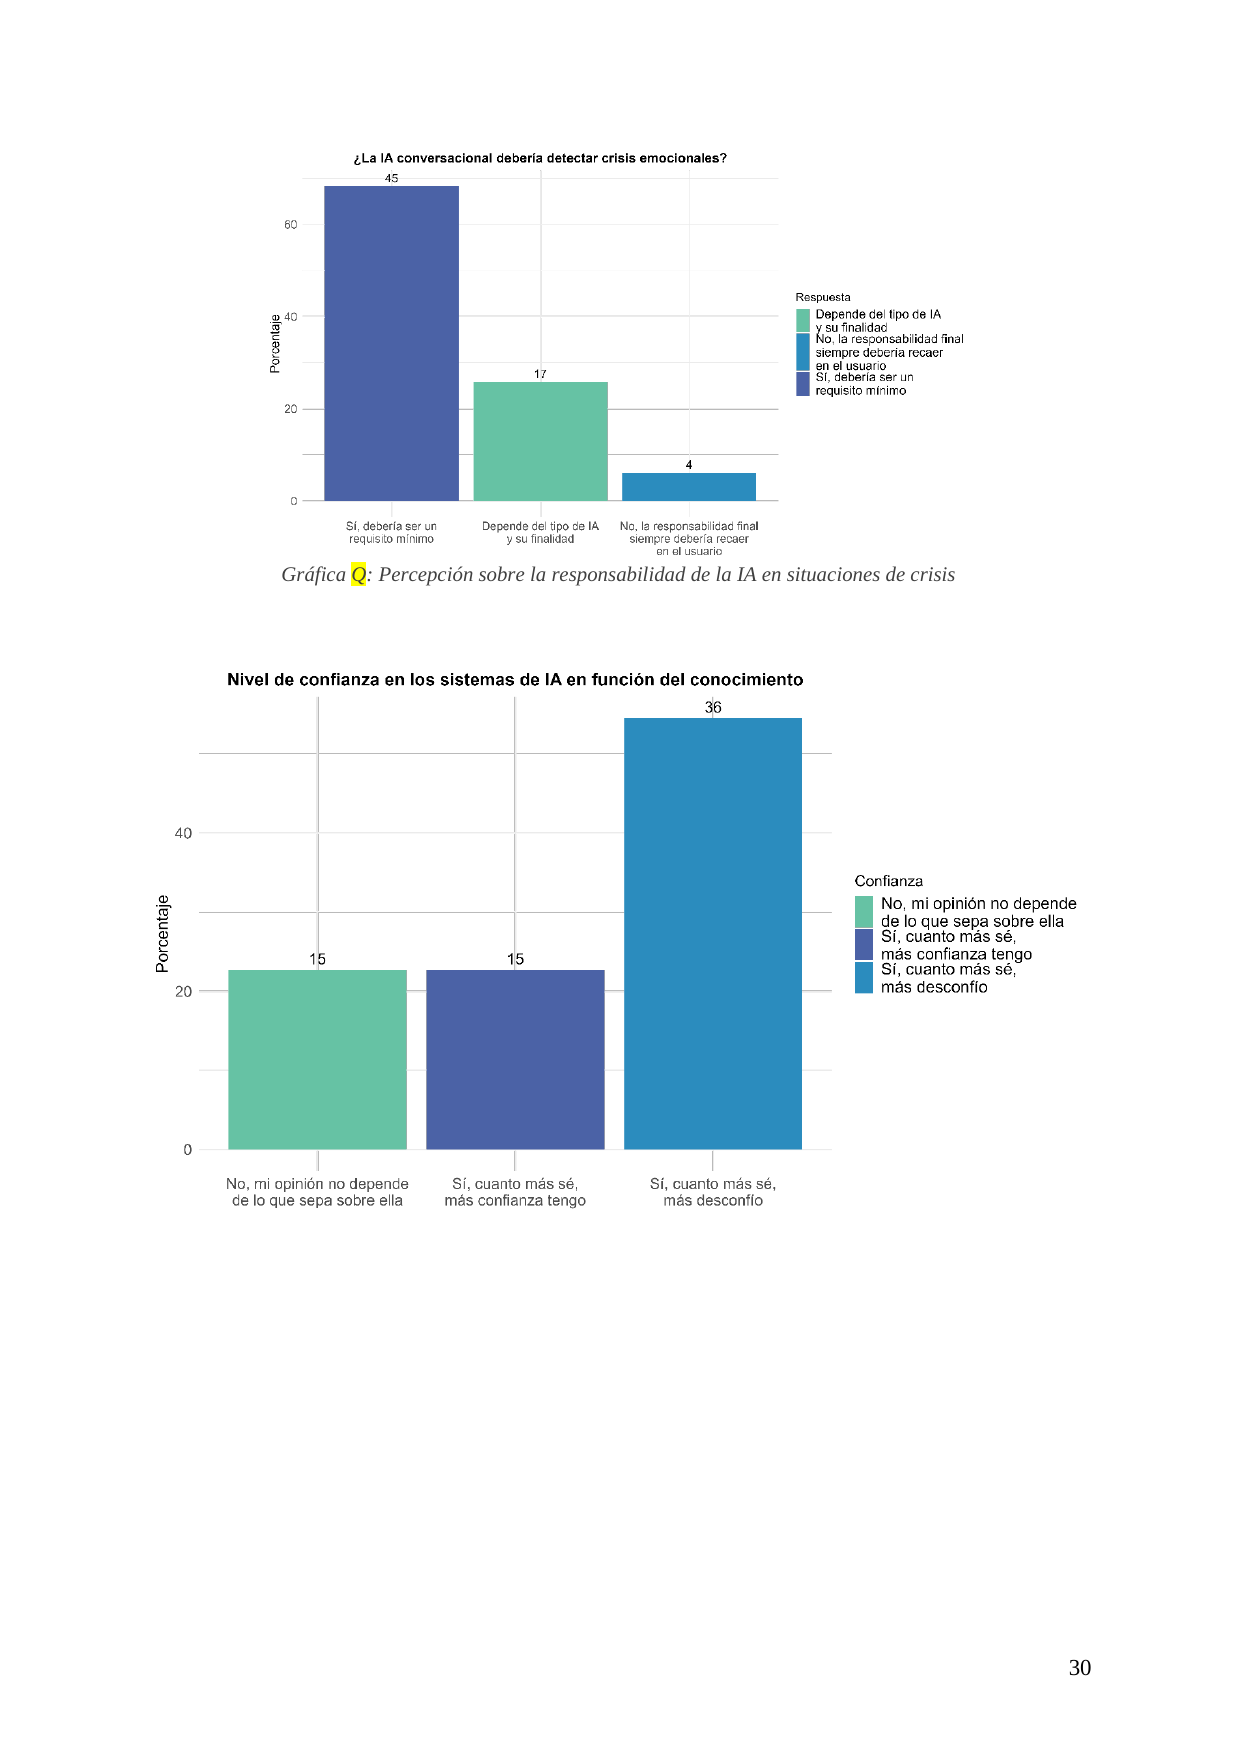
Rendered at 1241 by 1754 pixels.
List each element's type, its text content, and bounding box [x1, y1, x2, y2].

text Gráfica Q: Percepción sobre la responsabilidad de la IA en situaciones de crisis [366, 562, 1091, 586]
text Gráfica Q: Percepción sobre la responsabilidad de la IA en situaciones de crisis [148, 562, 351, 586]
picture [148, 665, 1092, 1216]
picture [264, 147, 975, 563]
